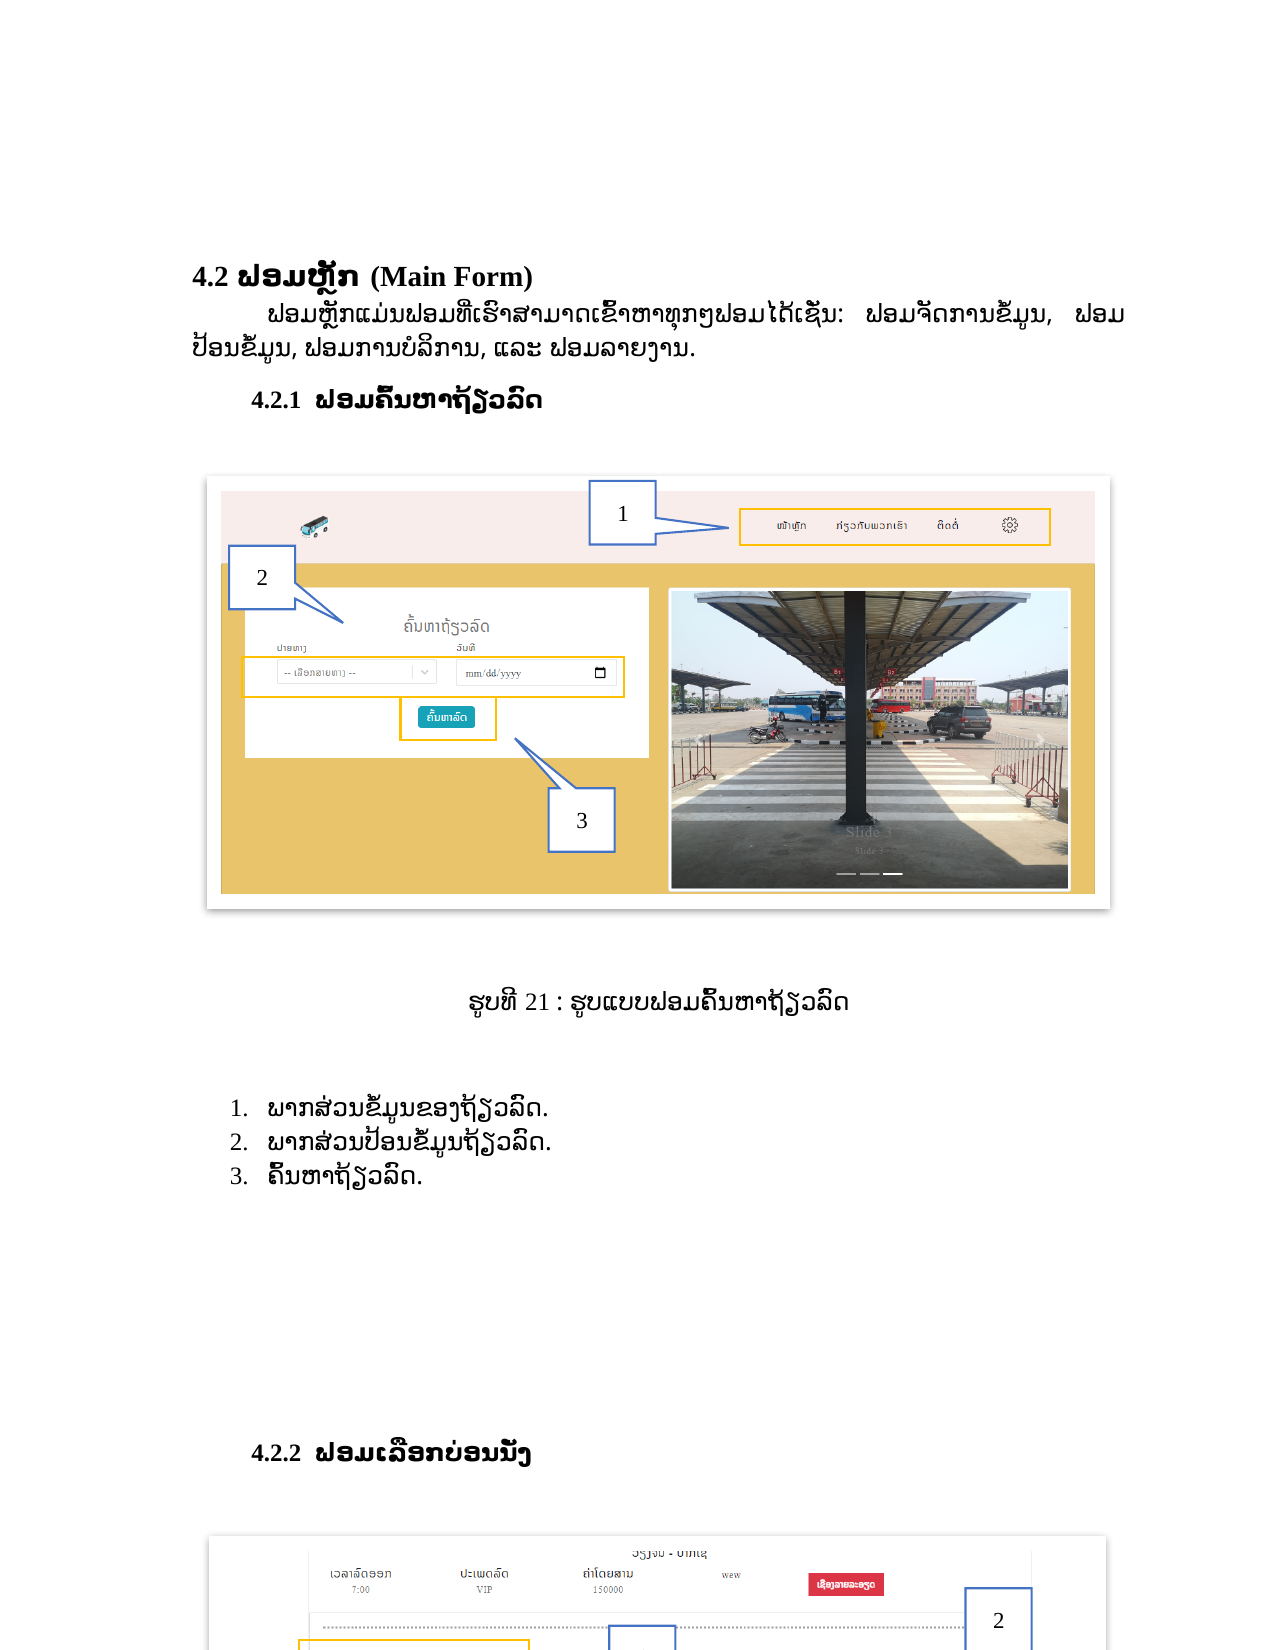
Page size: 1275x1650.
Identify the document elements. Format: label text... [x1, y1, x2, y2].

subtitle 4.2.2 ຟອມເລືອກບ່ອນນັ່ງ [251, 1438, 1125, 1467]
subtitle 4.2.1 ຟອມຄົ້ນຫາຖ້ຽວລົດ [251, 385, 1125, 414]
subtitle 4.2 ຟອມຫຼັກ (Main Form) [192, 259, 1125, 293]
list ພາກສ່ວນຂໍ້ມູນຂອງຖ້ຽວລົດ. [229, 1090, 1125, 1124]
text ຮູບທີ 21 : ຮູບແບບຟອມຄົ້ນຫາຖ້ຽວລົດ [192, 984, 1125, 1018]
text ຟອມຫຼັກແມ່ນຟອມທີ່ເຮົາສາມາດເຂົ້າຫາທຸກໆຟອມໄດ້ເຊັ່ນ: ຟອມຈັດການຂໍ້ມູນ, ຟອມປ້ອນຂໍ້ມູນ, ຟອມການບໍລິການ, ແລະ ຟອມລາຍງານ. [192, 296, 1125, 364]
picture [224, 1551, 1092, 1650]
picture [221, 491, 1095, 894]
list ພາກສ່ວນປ້ອນຂໍ້ມູນຖ້ຽວລົດ. [229, 1124, 1125, 1158]
list ຄົ້ນຫາຖ້ຽວລົດ. [229, 1158, 1125, 1192]
picture [300, 1641, 528, 1650]
